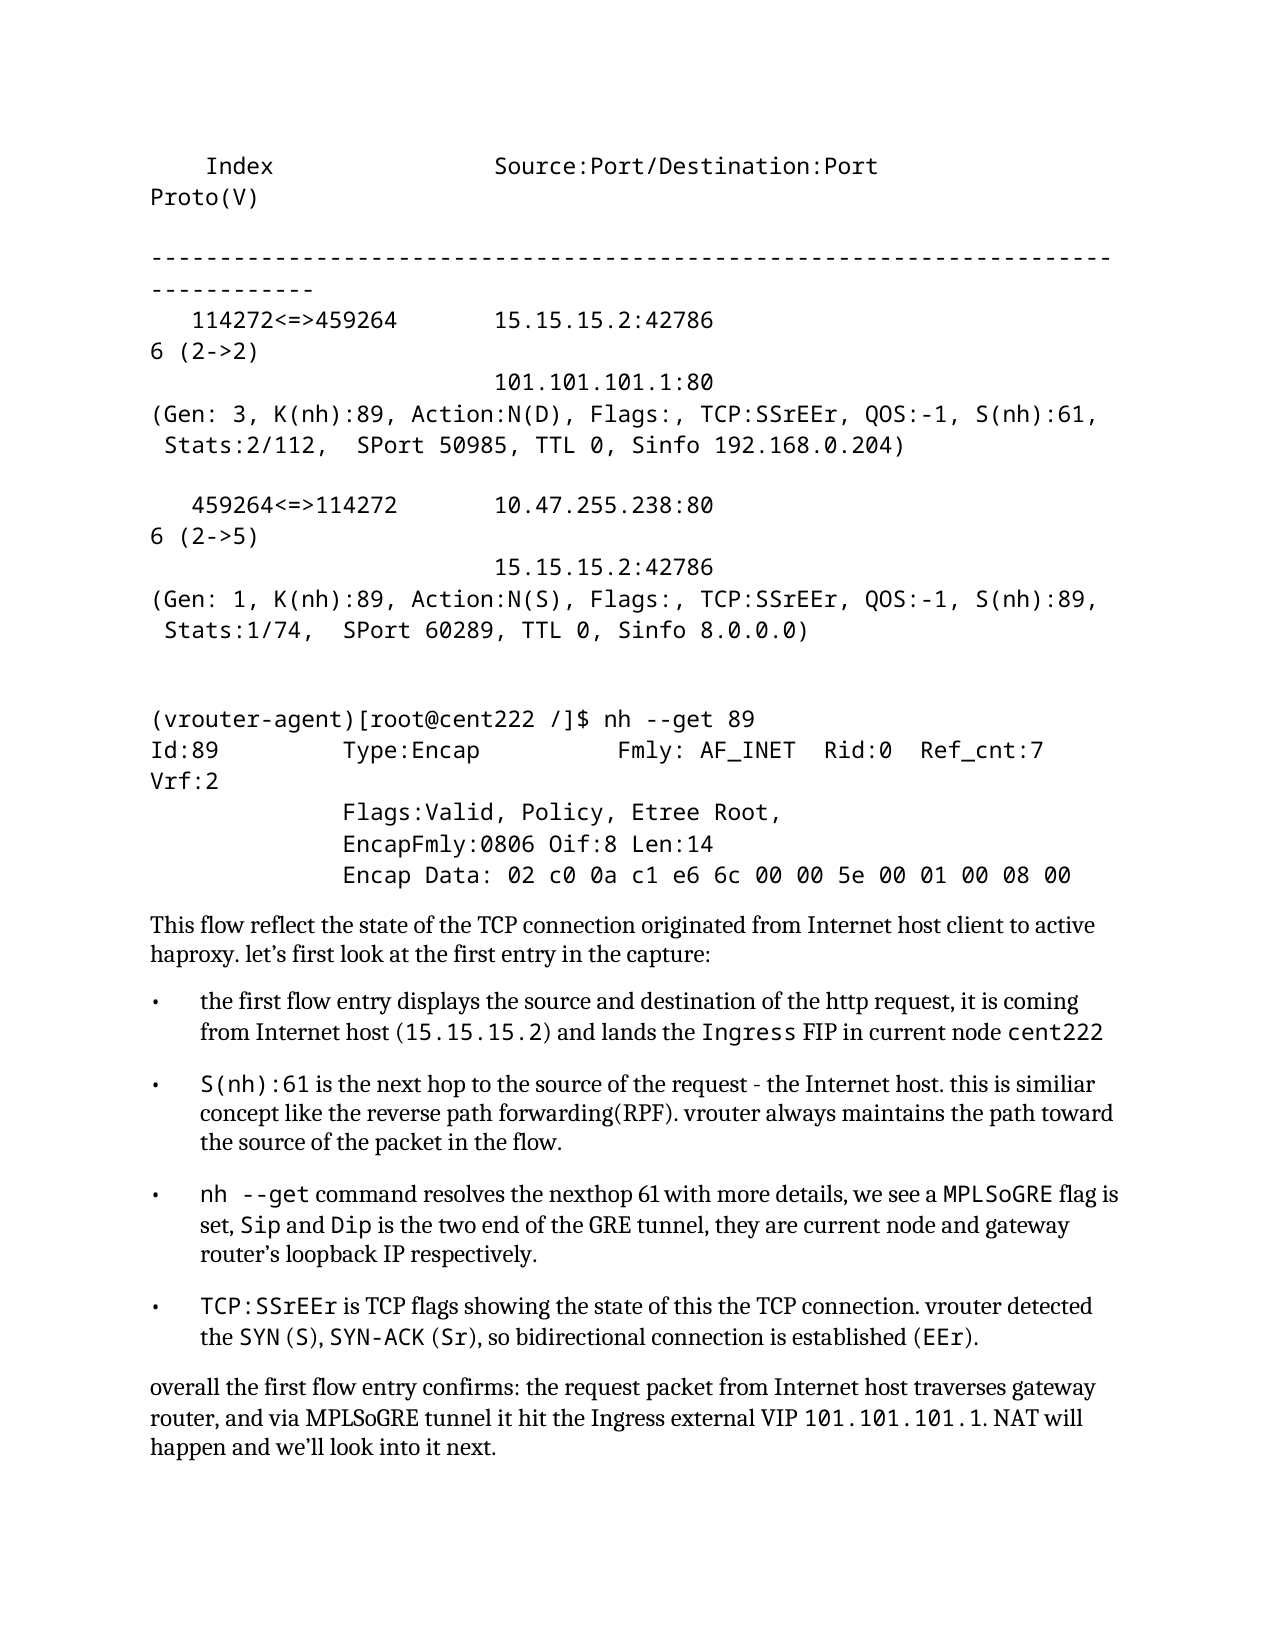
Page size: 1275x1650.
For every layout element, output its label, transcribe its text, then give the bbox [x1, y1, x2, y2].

text This flow reflect the state of the TCP connection originated from Internet host client to active haproxy. let’s first look at the first entry in the capture: [150, 911, 1125, 968]
list the first flow entry displays the source and destination of the http request, it is coming from Internet host (15.15.15.2) and lands the Ingress FIP in current node cent222 [150, 987, 1125, 1047]
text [150, 150, 1125, 890]
list nh --get command resolves the nexthop 61 with more details, we see a MPLSoGRE flag is set, Sip and Dip is the two end of the GRE tunnel, they are current node and gateway router’s loopback IP respectively. [150, 1177, 1125, 1269]
text overall the first flow entry confirms: the request packet from Internet host traverses gateway router, and via MPLSoGRE tunnel it hit the Ingress external VIP 101.101.101.1. NAT will happen and we’ll look into it next. [150, 1373, 1125, 1462]
list S(nh):61 is the next hop to the source of the request - the Internet host. this is similiar concept like the reverse path forwarding(RPF). vrouter always maintains the path toward the source of the packet in the flow. [150, 1068, 1125, 1157]
list TCP:SSrEEr is TCP flags showing the state of this the TCP connection. vrouter detected the SYN (S), SYN-ACK (Sr), so bidirectional connection is established (EEr). [150, 1289, 1125, 1352]
